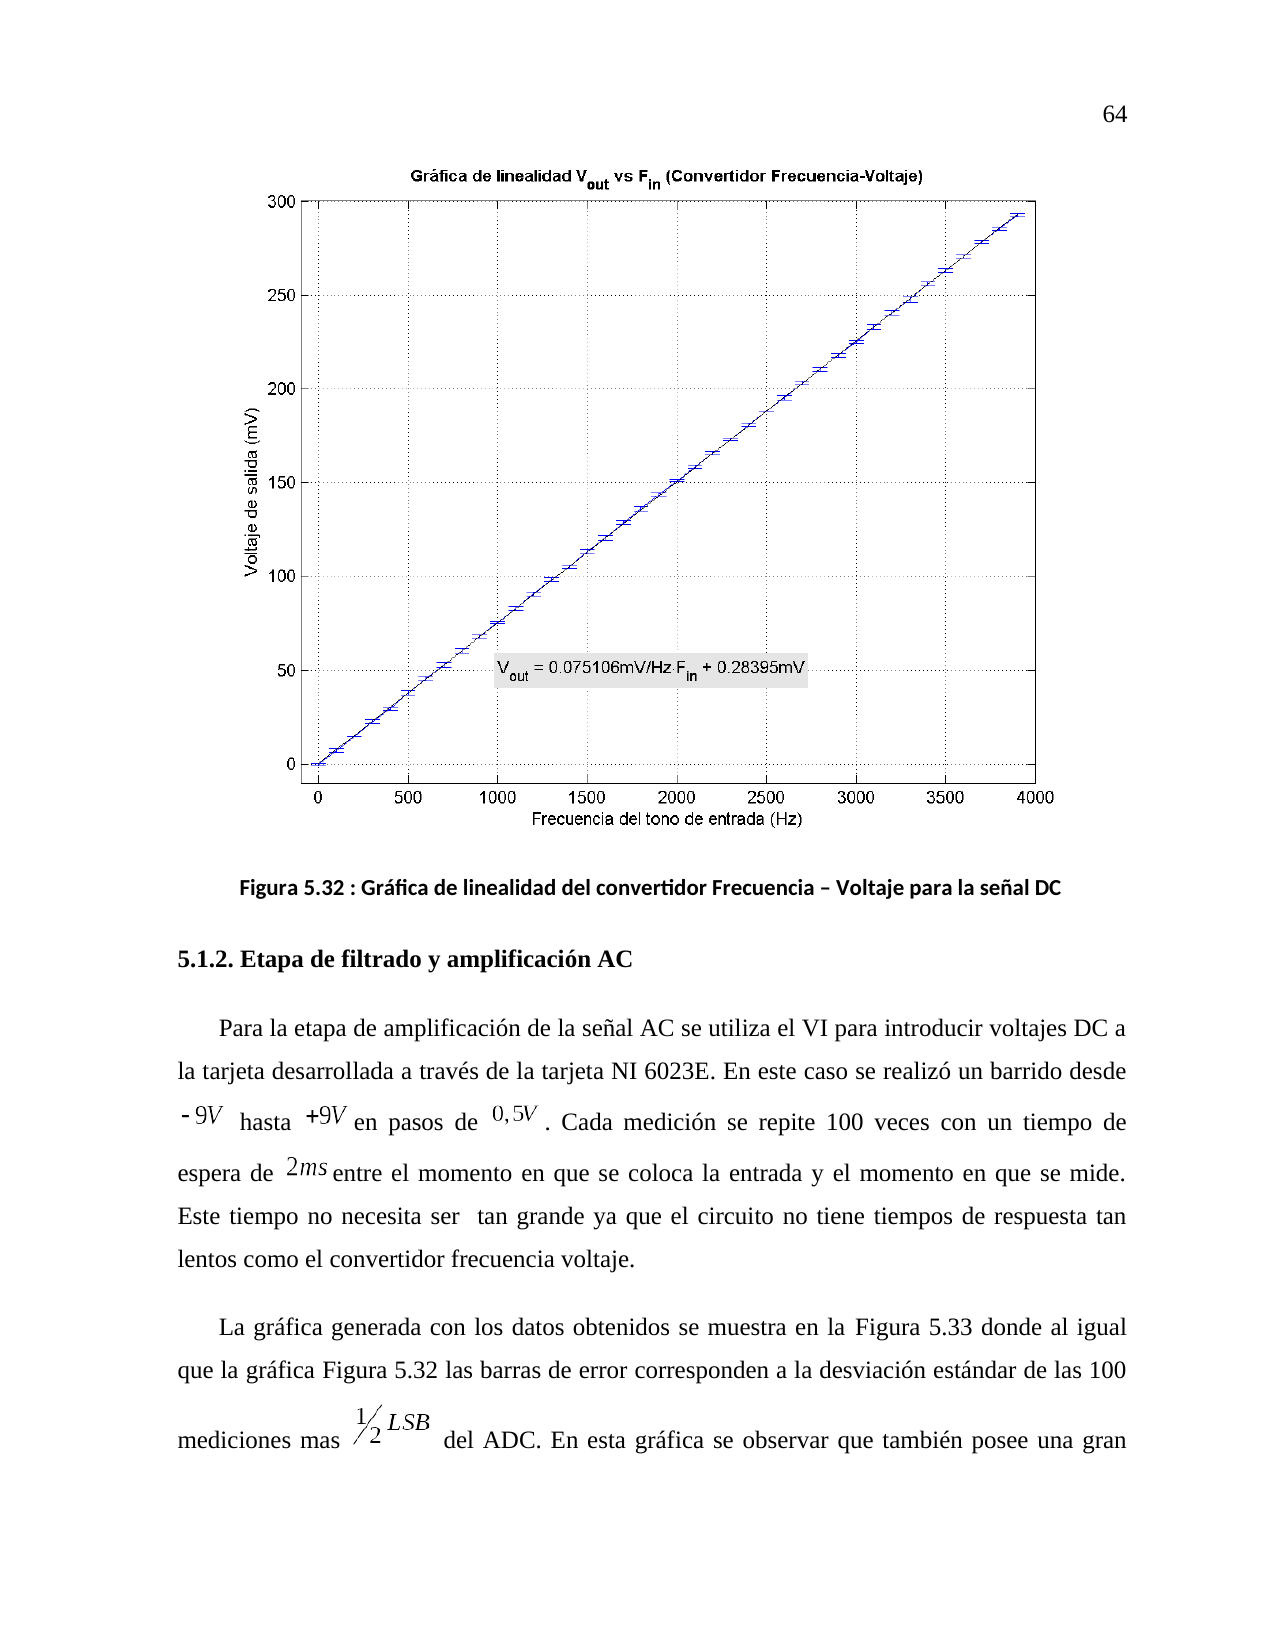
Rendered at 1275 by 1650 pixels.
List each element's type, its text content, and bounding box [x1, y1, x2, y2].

text Para la etapa de amplificación de la señal AC se utiliza el VI para introducir voltajes DC a la tarjeta desarrollada a través de la tarjeta NI 6023E. En este caso se realizó un barrido desde hasta en pasos de . Cada medición se repite 100 veces con un tiempo de espera de entre el momento en que se coloca la entrada y el momento en que se mide. Este tiempo no necesita ser tan grande ya que el circuito no tiene tiempos de respuesta tan lentos como el convertidor frecuencia voltaje. [177, 1013, 1127, 1273]
subtitle Etapa de filtrado y amplificación AC [177, 944, 1127, 973]
picture [177, 147, 1125, 861]
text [177, 1312, 1127, 1454]
